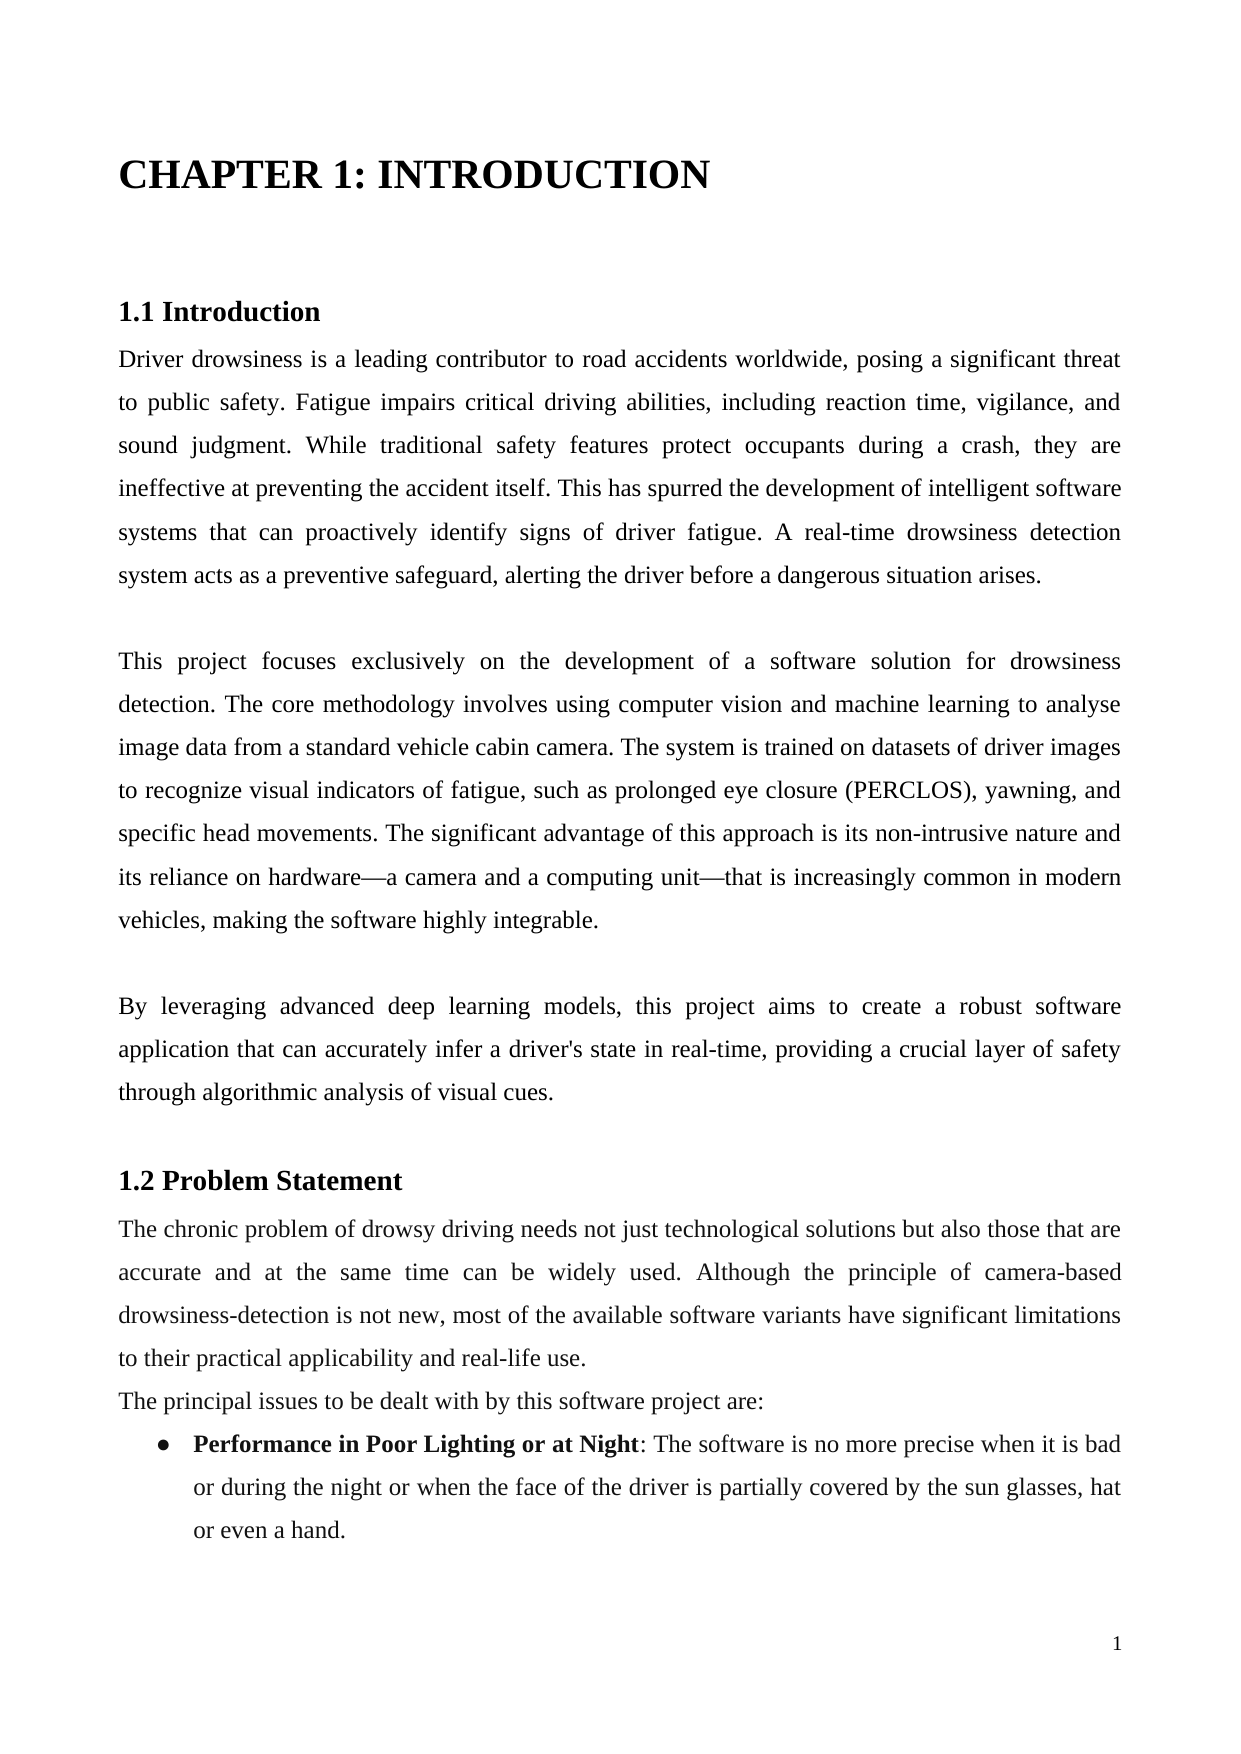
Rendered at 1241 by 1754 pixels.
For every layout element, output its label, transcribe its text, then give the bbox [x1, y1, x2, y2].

text The principal issues to be dealt with by this software project are: [118, 1386, 1122, 1415]
text 1.2 Problem Statement [118, 1163, 1122, 1197]
list Performance in Poor Lighting or at Night: The software is no more precise when it is bad or during the night or when the face of the driver is partially covered by the sun glasses, hat or even a hand. [156, 1429, 1122, 1544]
text This project focuses exclusively on the development of a software solution for drowsiness detection. The core methodology involves using computer vision and machine learning to analyse image data from a standard vehicle cabin camera. The system is trained on datasets of driver images to recognize visual indicators of fatigue, such as prolonged eye closure (PERCLOS), yawning, and specific head movements. The significant advantage of this approach is its non-intrusive nature and its reliance on hardware—a camera and a computing unit—that is increasingly common in modern vehicles, making the software highly integrable. [118, 646, 1122, 933]
text CHAPTER 1: INTRODUCTION [118, 150, 1122, 198]
text The chronic problem of drowsy driving needs not just technological solutions but also those that are accurate and at the same time can be widely used. Although the principle of camera-based drowsiness-detection is not new, most of the available software variants have significant limitations to their practical applicability and real-life use. [118, 1214, 1122, 1372]
text By leveraging advanced deep learning models, this project aims to create a robust software application that can accurately infer a driver's state in real-time, providing a crucial layer of safety through algorithmic analysis of visual cues. [118, 991, 1122, 1106]
text Driver drowsiness is a leading contributor to road accidents worldwide, posing a significant threat to public safety. Fatigue impairs critical driving abilities, including reaction time, vigilance, and sound judgment. While traditional safety features protect occupants during a crash, they are ineffective at preventing the accident itself. This has spurred the development of intelligent software systems that can proactively identify signs of driver fatigue. A real-time drowsiness detection system acts as a preventive safeguard, alerting the driver before a dangerous situation arises. [118, 344, 1122, 588]
text 1.1 Introduction [118, 294, 1122, 327]
